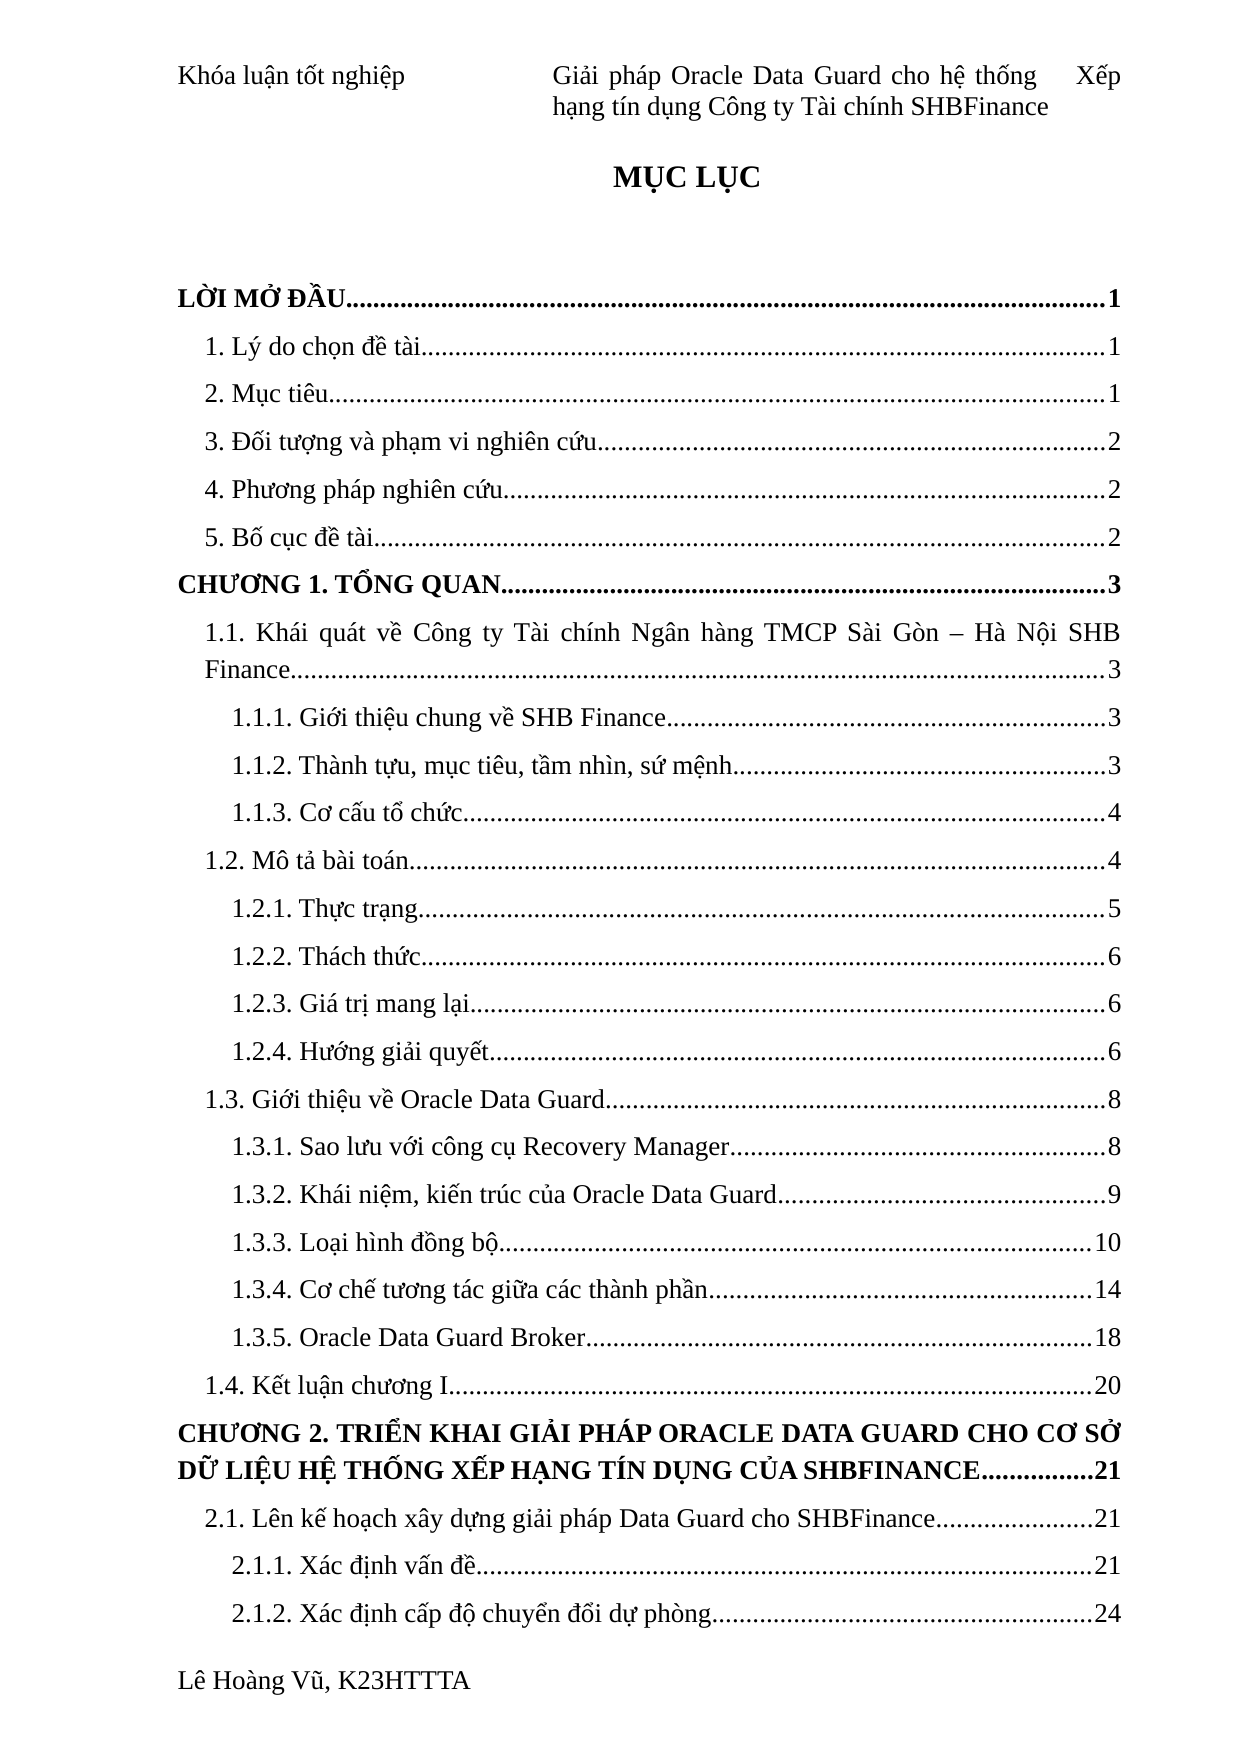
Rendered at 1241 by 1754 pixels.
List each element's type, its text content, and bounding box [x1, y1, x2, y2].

text MỤC LỤC [177, 159, 1122, 195]
